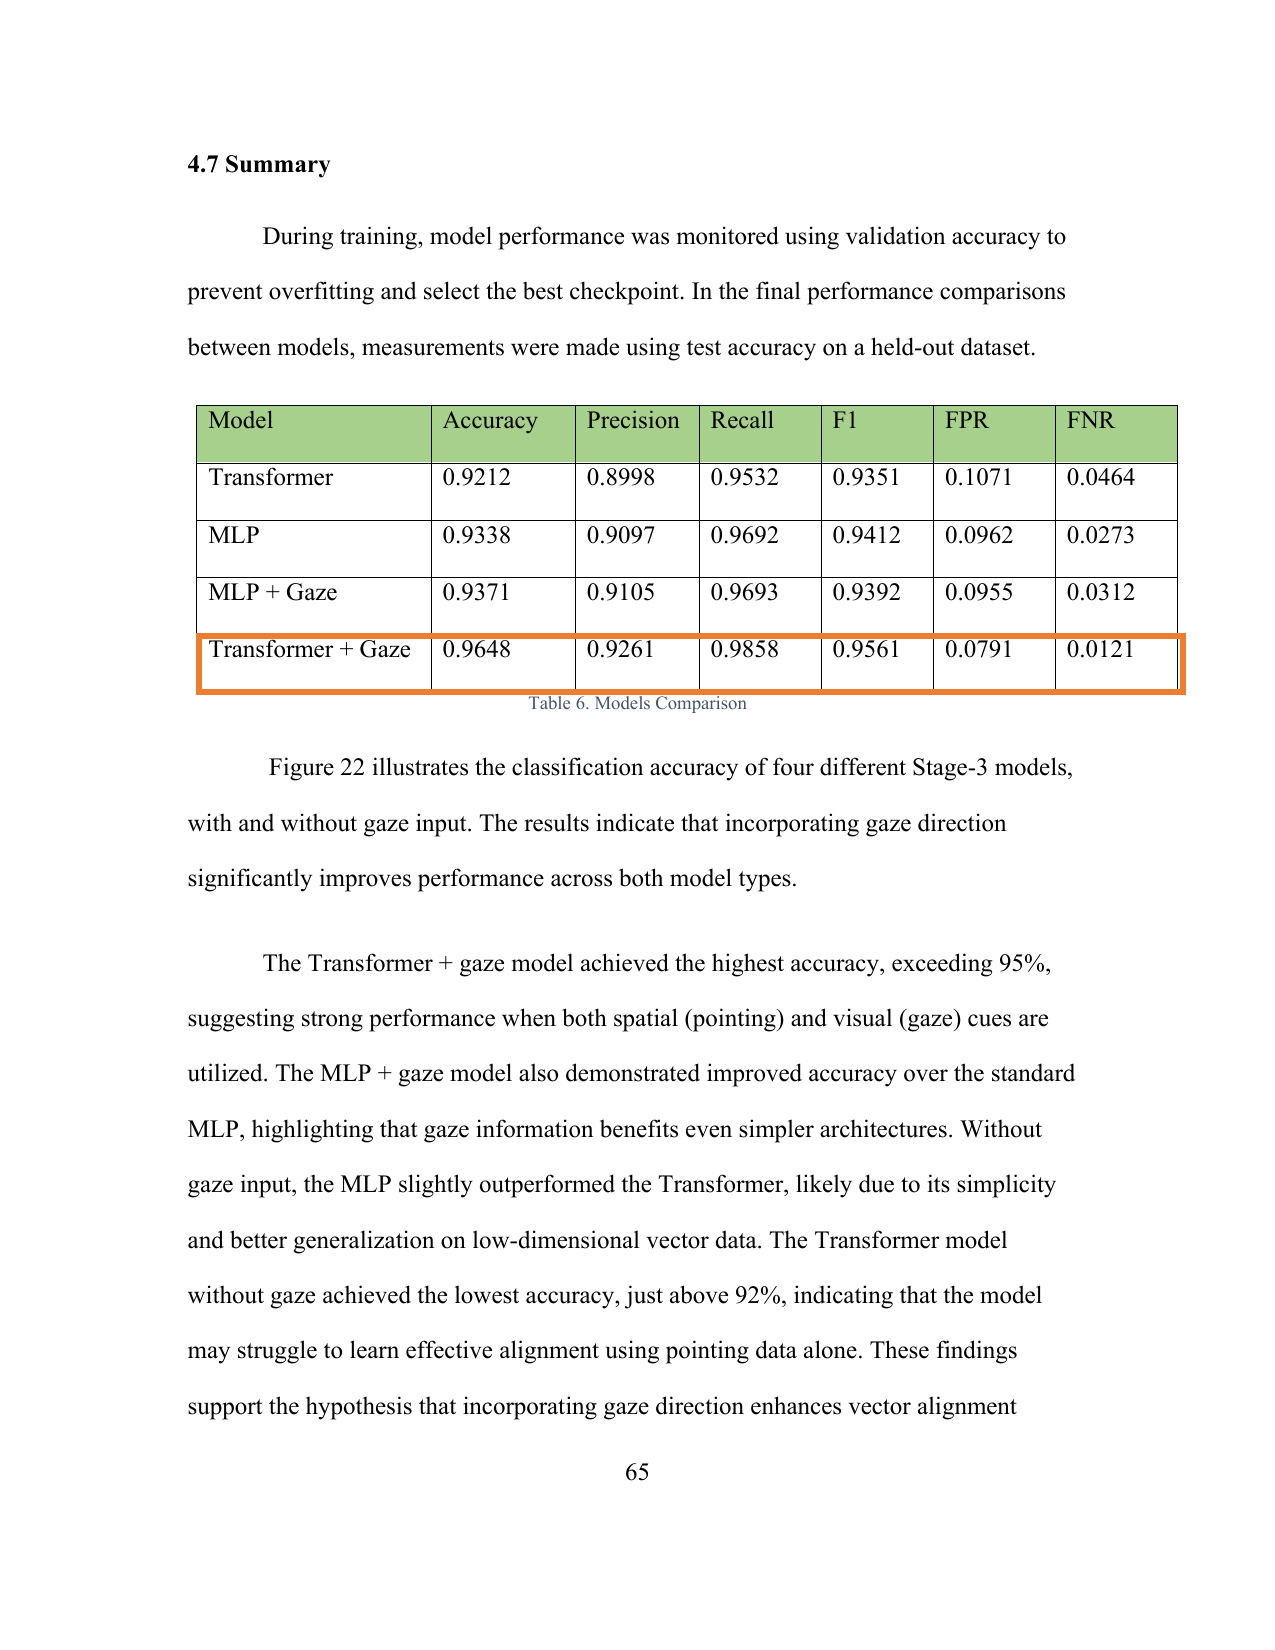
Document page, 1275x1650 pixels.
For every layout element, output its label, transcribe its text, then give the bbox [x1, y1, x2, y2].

table_header FNR [1056, 406, 1177, 462]
table_header F1 [822, 406, 933, 462]
table_cell 0.9648 [432, 639, 575, 689]
table_header FPR [934, 406, 1055, 462]
table_cell 0.1071 [934, 464, 1055, 520]
table_cell 0.9692 [700, 521, 821, 577]
table_cell 0.0312 [1056, 578, 1177, 633]
table_cell 0.9371 [432, 578, 575, 633]
table_cell 0.9212 [432, 464, 575, 520]
table_header Accuracy [432, 406, 575, 462]
table_cell 0.0273 [1056, 521, 1177, 577]
table_cell 0.9392 [822, 578, 933, 633]
table_cell 0.0121 [1056, 639, 1177, 689]
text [187, 949, 1087, 1420]
table_cell MLP + Gaze [197, 578, 431, 633]
table_cell 0.9561 [822, 639, 933, 689]
table_cell 0.0464 [1056, 464, 1177, 520]
table_cell 0.0962 [934, 521, 1055, 577]
table_cell 0.8998 [576, 464, 699, 520]
table_cell 0.9693 [700, 578, 821, 633]
table_cell 0.9532 [700, 464, 821, 520]
table_cell 0.9097 [576, 521, 699, 577]
table_cell 0.9351 [822, 464, 933, 520]
table_cell MLP [197, 521, 431, 577]
table_cell Transformer [197, 464, 431, 520]
subtitle 4.7 Summary [187, 150, 1087, 178]
table_cell 0.9105 [576, 578, 699, 633]
table_cell 0.0955 [934, 578, 1055, 633]
table_cell 0.9261 [576, 639, 699, 689]
table_header Recall [700, 406, 821, 462]
table_cell 0.9338 [432, 521, 575, 577]
text During training, model performance was monitored using validation accuracy to prevent overfitting and select the best checkpoint. In the final performance comparisons between models, measurements were made using test accuracy on a held-out dataset. [187, 222, 1087, 361]
table_header Model [197, 406, 431, 462]
table_cell Transformer + Gaze [202, 639, 431, 689]
table_header Precision [576, 406, 699, 462]
table_cell 0.9858 [700, 639, 821, 689]
table_cell 0.9412 [822, 521, 933, 577]
table_cell 0.0791 [934, 639, 1055, 689]
